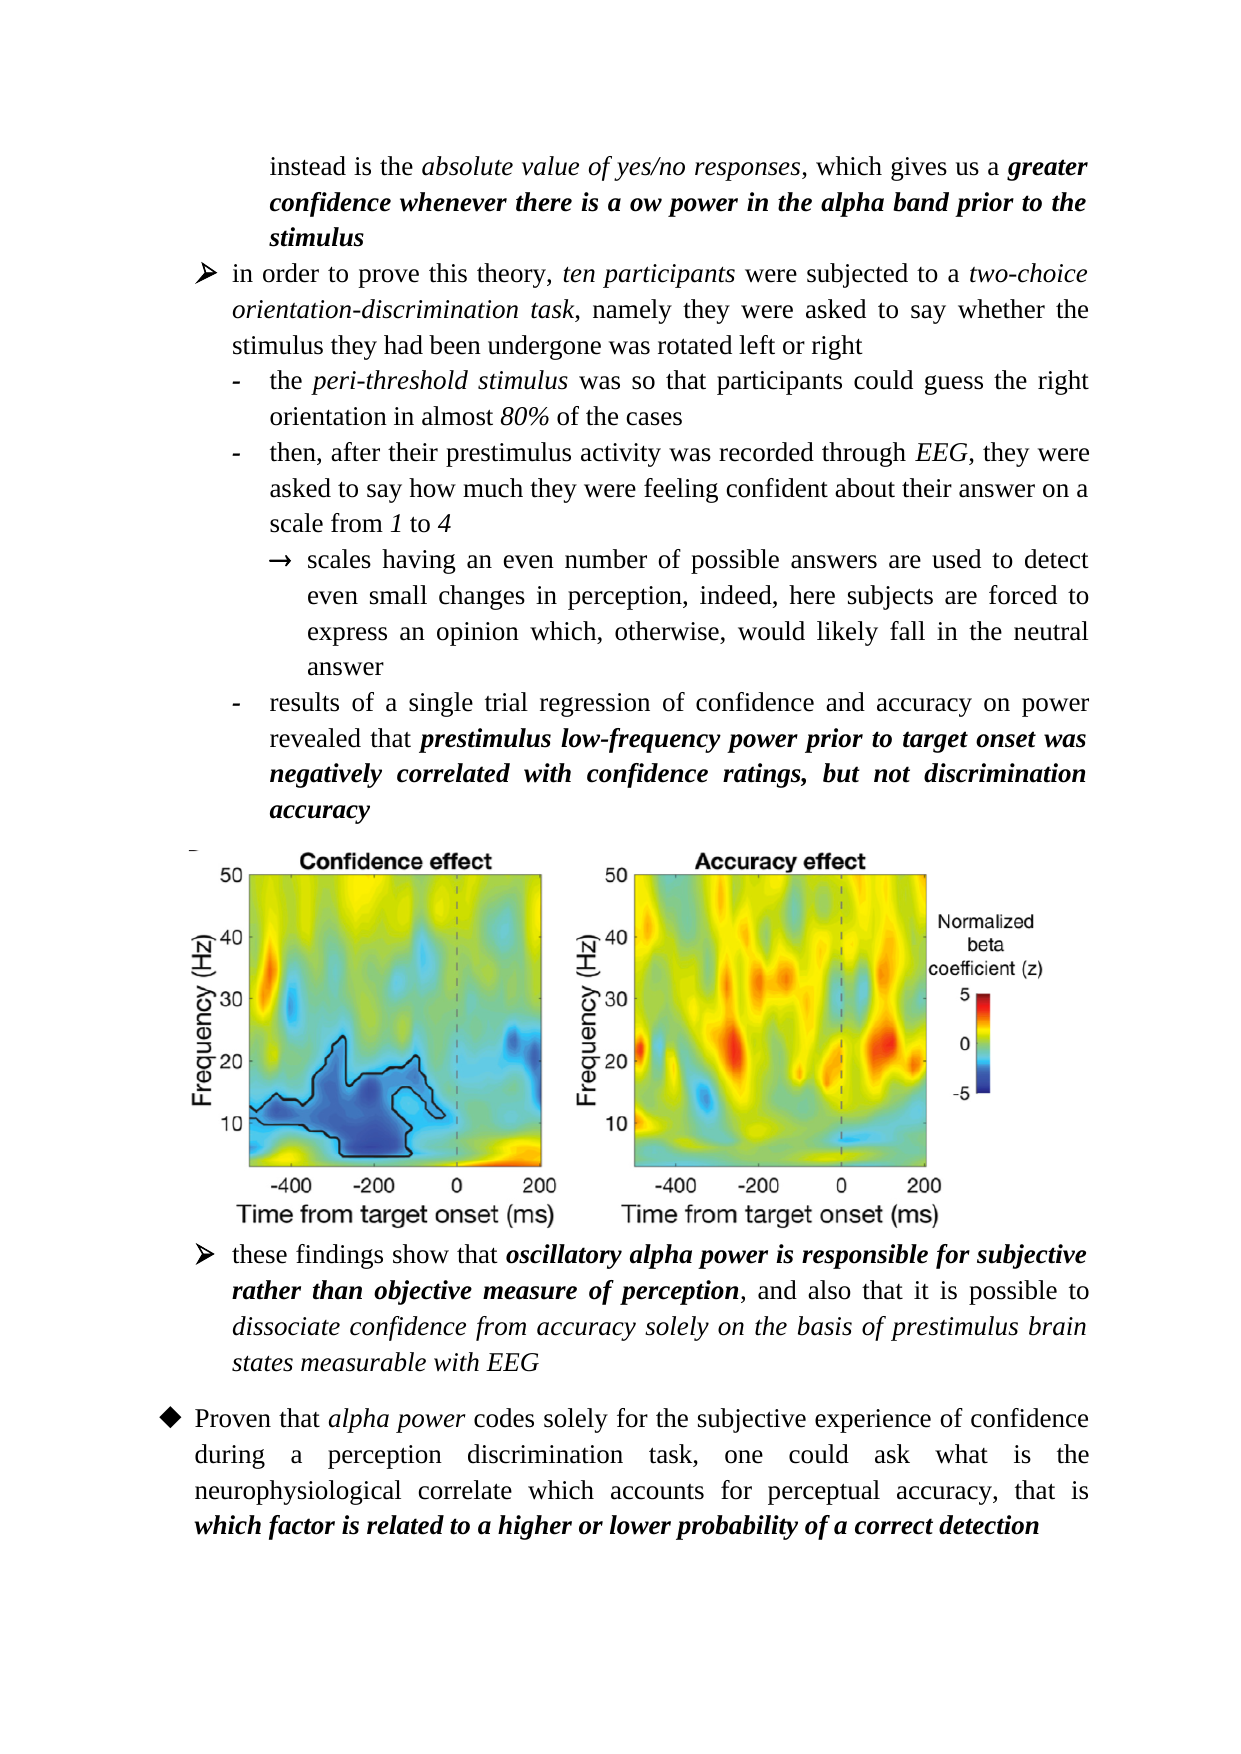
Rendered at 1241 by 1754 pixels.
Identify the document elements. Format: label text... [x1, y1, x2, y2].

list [232, 150, 1090, 253]
list the peri-threshold stimulus was so that participants could guess the right orientation in almost 80% of the cases [232, 364, 1090, 431]
list scales having an even number of possible answers are used to detect even small changes in perception, indeed, here subjects are forced to express an opinion which, otherwise, would likely fall in the neutral answer [269, 543, 1090, 682]
list these findings show that oscillatory alpha power is responsible for subjective rather than objective measure of perception, and also that it is possible to dissociate confidence from accuracy solely on the basis of prestimulus brain states measurable with EEG [194, 1238, 1090, 1377]
list results of a single trial regression of confidence and accuracy on power revealed that prestimulus low-frequency power prior to target onset was negatively correlated with confidence ratings, but not discrimination accuracy [232, 686, 1090, 824]
list in order to prove this theory, ten participants were subjected to a two-choice orientation-discrimination task, namely they were asked to say whether the stimulus they had been undergone was rotated left or right [194, 257, 1090, 360]
list then, after their prestimulus activity was recorded through EEG, they were asked to say how much they were feeling confident about their answer on a scale from 1 to 4 [232, 436, 1090, 538]
list Proven that alpha power codes solely for the subjective experience of confidence during a perception discrimination task, one could ask what is the neurophysiological correlate which accounts for perceptual accuracy, that is which factor is related to a higher or lower probability of a correct detection [157, 1402, 1090, 1541]
